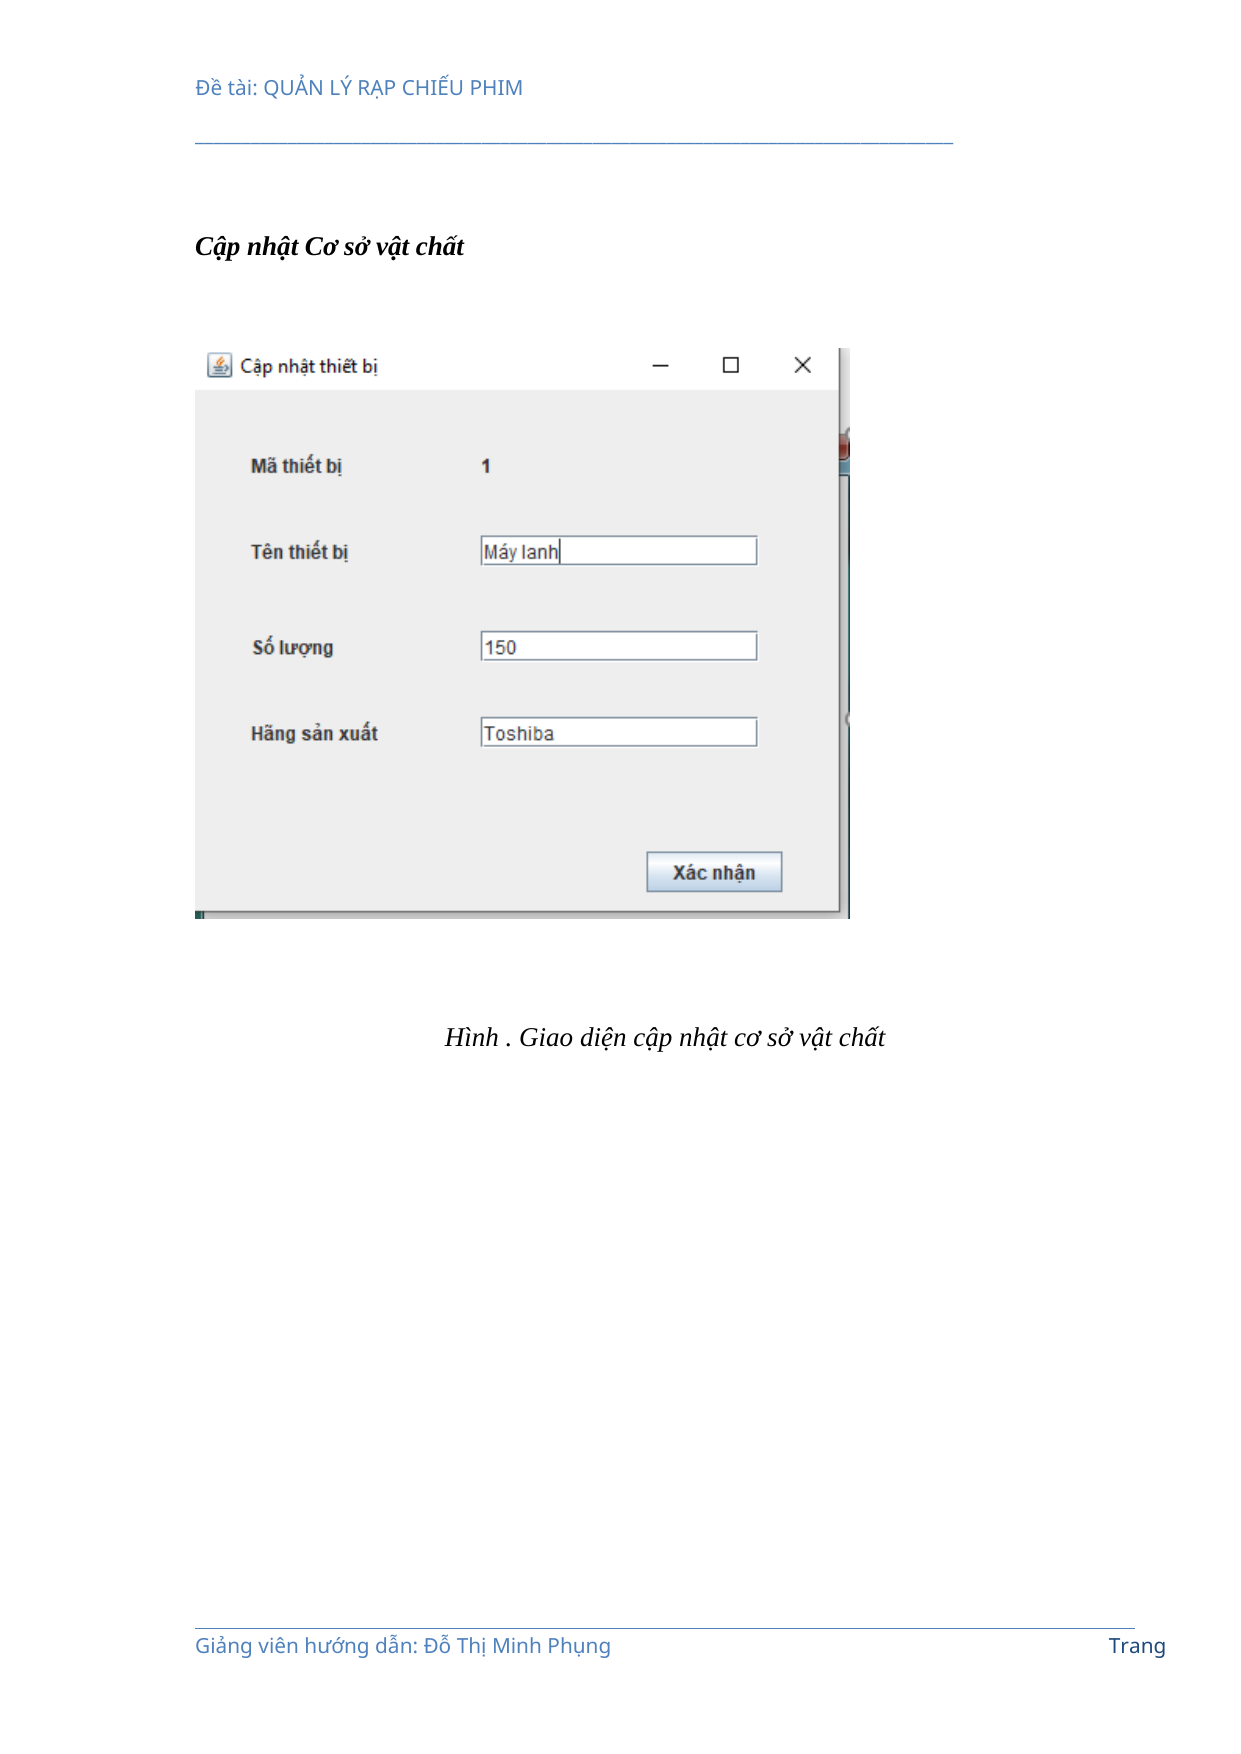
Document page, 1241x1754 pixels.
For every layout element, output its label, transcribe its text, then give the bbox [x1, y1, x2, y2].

picture [195, 348, 850, 919]
text Hình . Giao diện cập nhật cơ sở vật chất [195, 1021, 1135, 1053]
subtitle Cập nhật Cơ sở vật chất [195, 230, 1135, 261]
